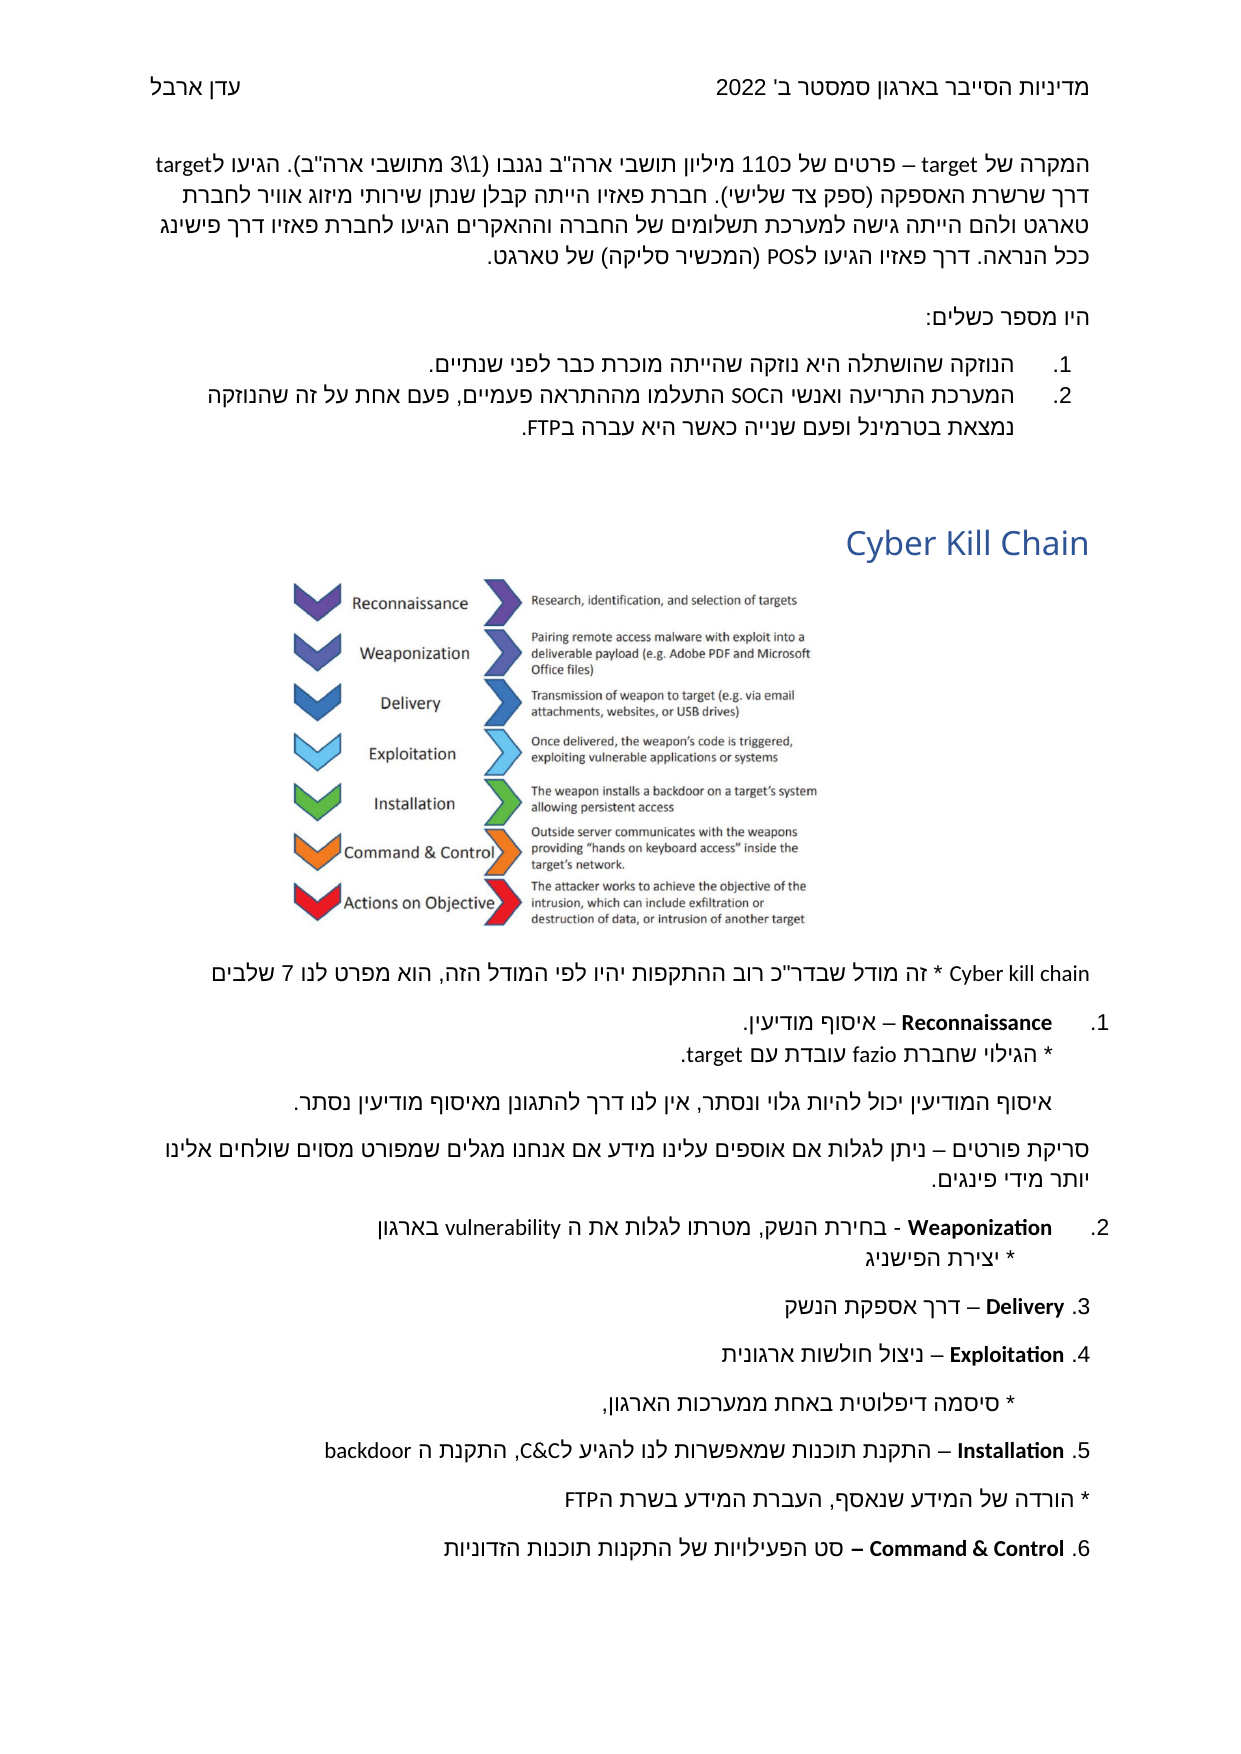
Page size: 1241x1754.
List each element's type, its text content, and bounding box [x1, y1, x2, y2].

text * סיסמה דיפלוטית באחת ממערכות הארגון, [150, 1389, 1090, 1416]
list Weaponization - בחירת הנשק, מטרתו לגלות את ה vulnerability בארגון [150, 1213, 1090, 1241]
list הנוזקה שהושתלה היא נוזקה שהייתה מוכרת כבר לפני שנתיים. [150, 351, 1053, 378]
picture [281, 573, 822, 940]
text איסוף המודיעין יכול להיות גלוי ונסתר, אין לנו דרך להתגונן מאיסוף מודיעין נסתר. [150, 1089, 1090, 1115]
text המקרה של target – פרטים של כ110 מיליון תושבי ארה"ב נגנבו (1\3 מתושבי ארה"ב). הגיעו לtarget דרך שרשרת האספקה (ספק צד שלישי). חברת פאזיו הייתה קבלן שנתן שירותי מיזוג אוויר לחברת טארגט ולהם הייתה גישה למערכת תשלומים של החברה וההאקרים הגיעו לחברת פאזיו דרך פישינג ככל הנראה. דרך פאזיו הגיעו לPOS (המכשיר סליקה) של טארגט. היו מספר כשלים: [150, 150, 1090, 331]
list * יצירת הפישניג [150, 1245, 1053, 1271]
text * הורדה של המידע שנאסף, העברת המידע בשרת הFTP [150, 1485, 1090, 1513]
list המערכת התריעה ואנשי הSOC התעלמו מההתראה פעמיים, פעם אחת על זה שהנוזקה נמצאת בטרמינל ופעם שנייה כאשר היא עברה בFTP. [150, 381, 1053, 441]
list Reconnaissance – איסוף מודיעין. * הגילוי שחברת fazio עובדת עם target. [150, 1008, 1090, 1068]
text Cyber kill chain * זה מודל שבדר"כ רוב ההתקפות יהיו לפי המודל הזה, הוא מפרט לנו 7 שלבים [150, 959, 1090, 987]
text 4. Exploitation – ניצול חולשות ארגונית [150, 1341, 1090, 1369]
text 5. Installation – התקנת תוכנות שמאפשרות לנו להגיע לC&C, התקנת ה backdoor [150, 1436, 1090, 1464]
text 3. Delivery – דרך אספקת הנשק [150, 1292, 1090, 1320]
text 6. Command & Control – סט הפעילויות של התקנות תוכנות הזדוניות [150, 1534, 1090, 1562]
subtitle Cyber Kill Chain [150, 519, 1090, 565]
text סריקת פורטים – ניתן לגלות אם אוספים עלינו מידע אם אנחנו מגלים שמפורט מסוים שולחים אלינו יותר מידי פינגים. [150, 1136, 1090, 1192]
